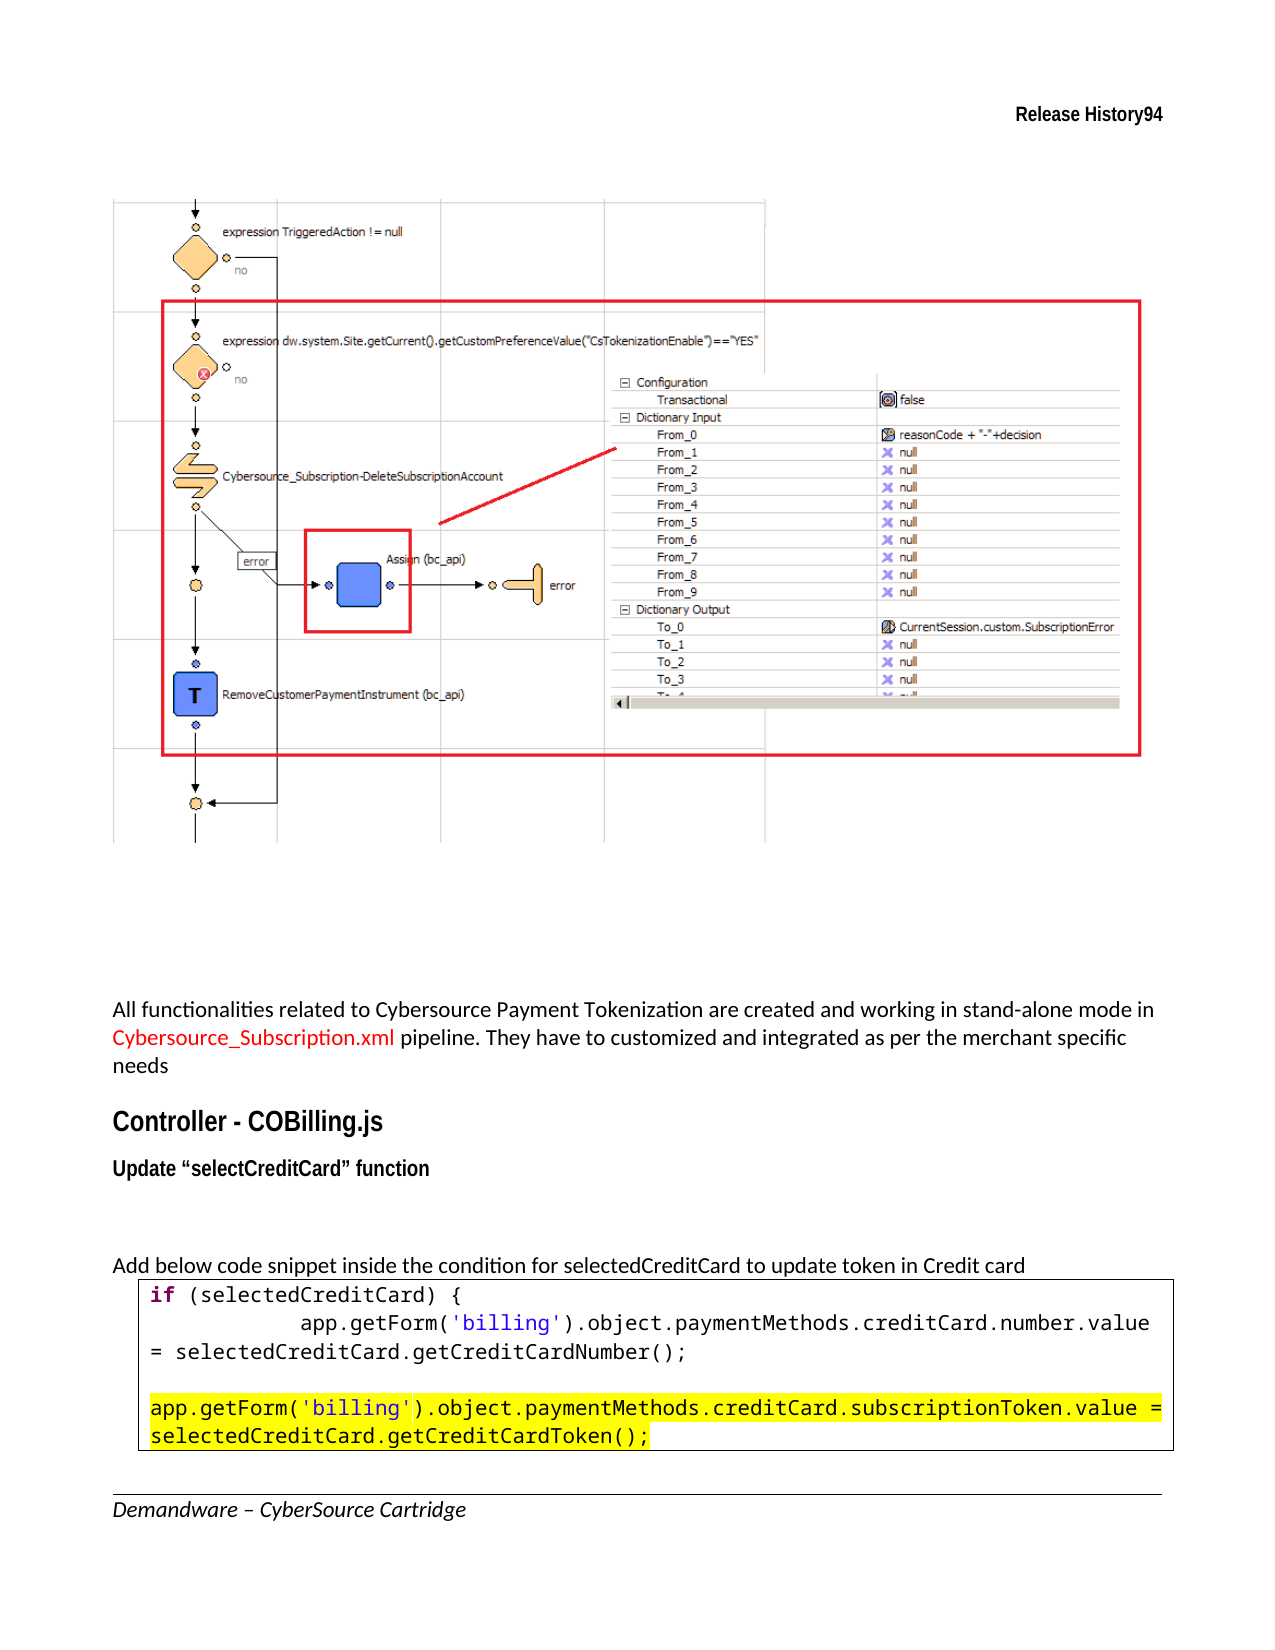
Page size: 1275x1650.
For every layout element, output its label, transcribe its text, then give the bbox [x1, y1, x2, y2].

subtitle Controller - COBilling.js [112, 1104, 1162, 1138]
text All functionalities related to Cybersource Payment Tokenization are created and working in stand-alone mode in Cybersource_Subscription.xml pipeline. They have to customized and integrated as per the merchant specific needs [112, 995, 1162, 1079]
picture [112, 198, 1161, 855]
text Add below code snippet inside the condition for selectedCreditCard to update token in Credit card [112, 1251, 1162, 1279]
subtitle Update “selectCreditCard” function [112, 1155, 1162, 1181]
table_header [139, 1280, 1173, 1450]
